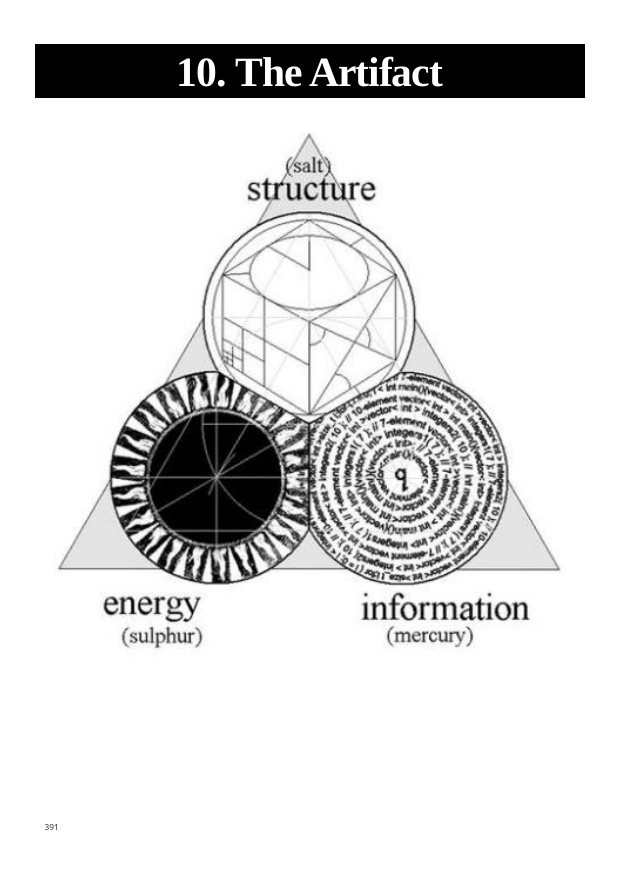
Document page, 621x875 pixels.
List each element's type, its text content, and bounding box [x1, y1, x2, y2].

subtitle The Artifact [36, 45, 584, 97]
picture [44, 123, 576, 674]
